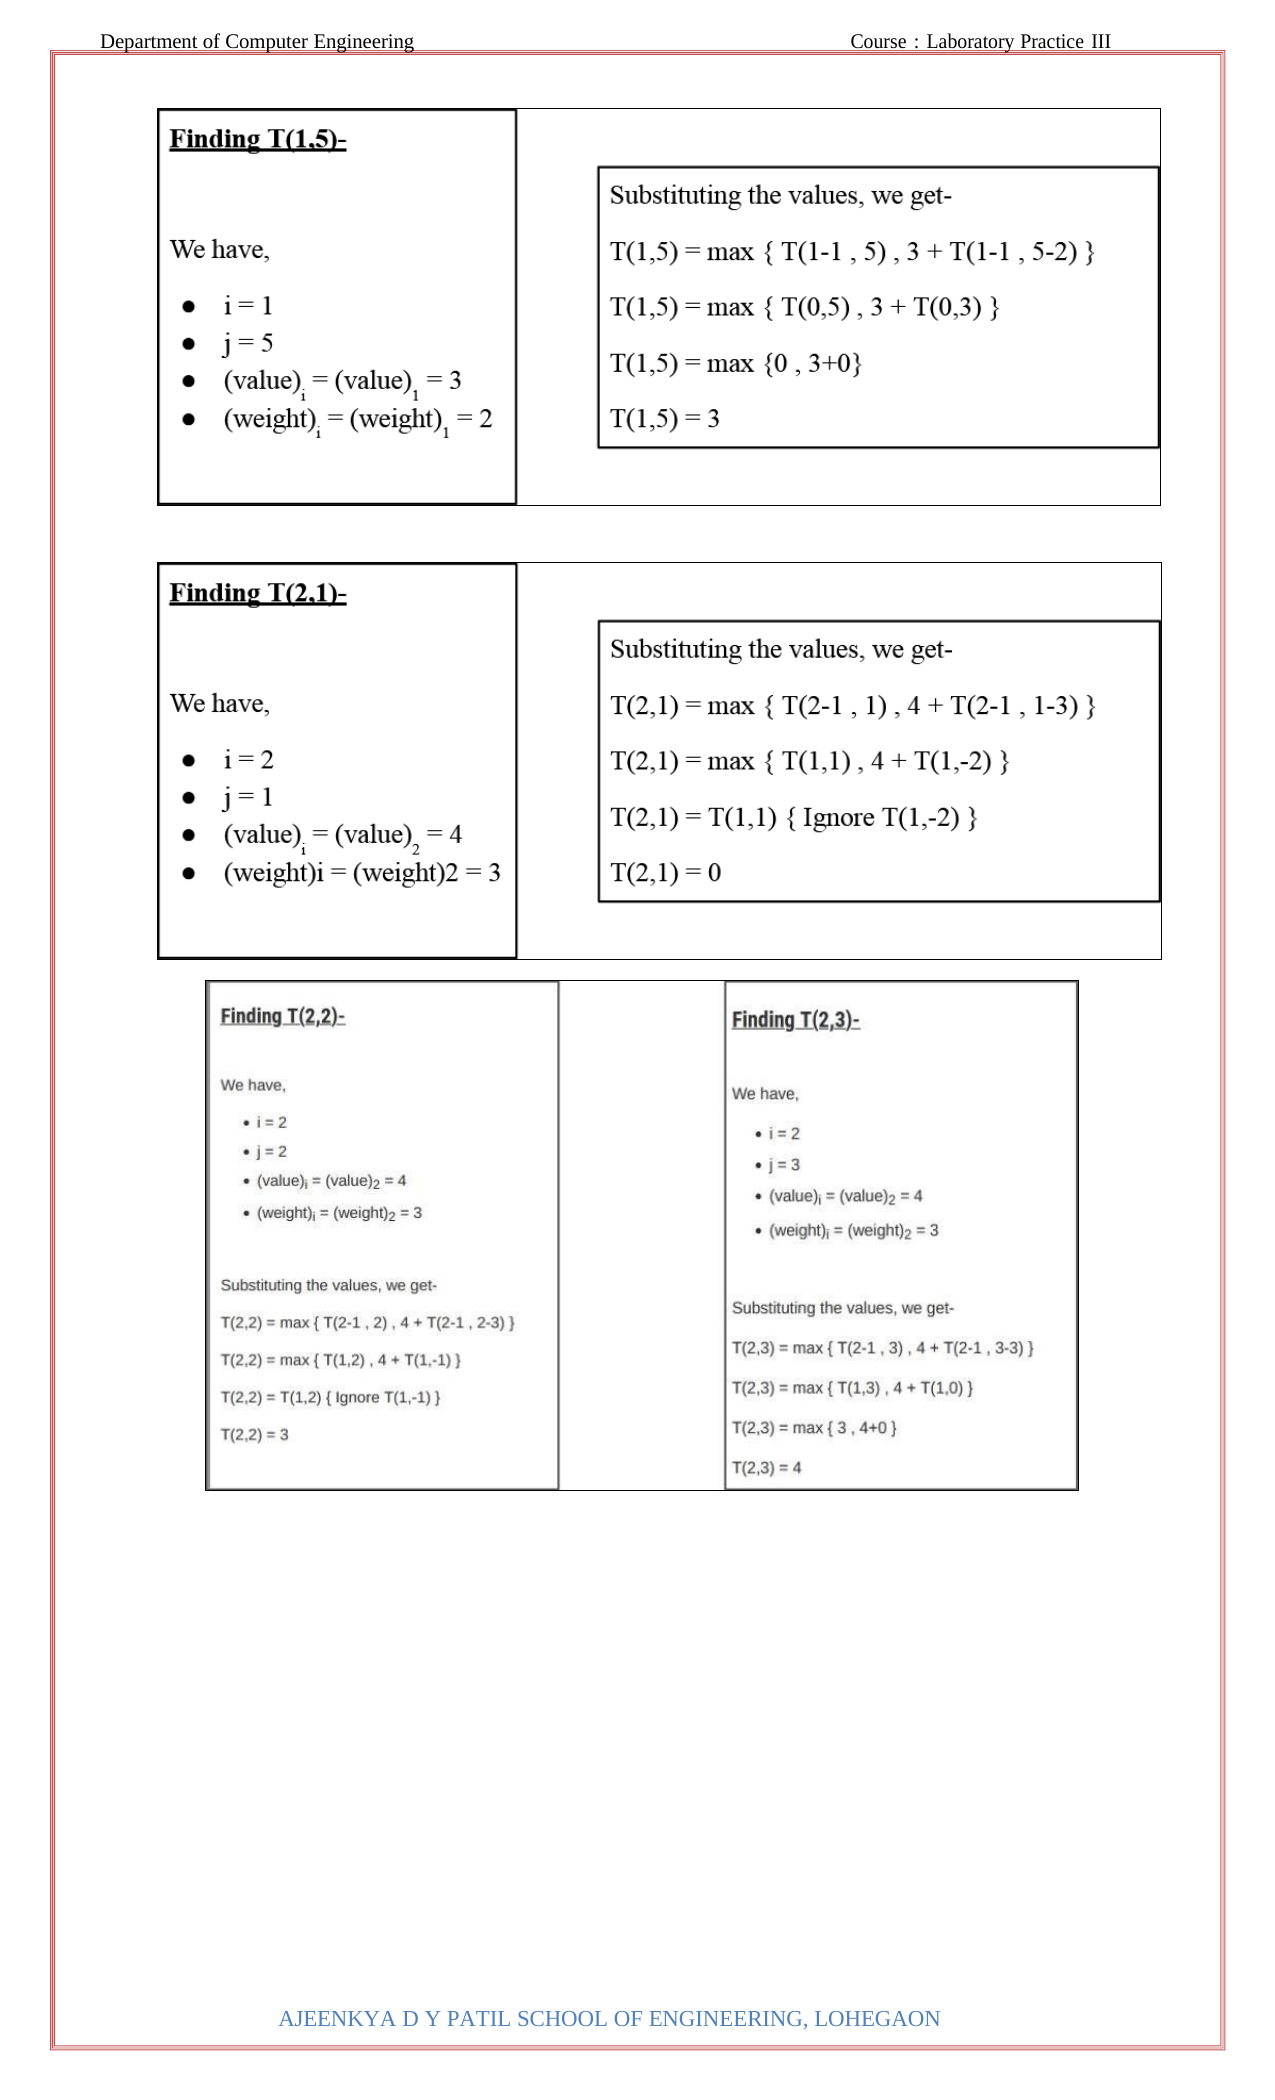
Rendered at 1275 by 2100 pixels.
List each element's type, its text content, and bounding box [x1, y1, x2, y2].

picture [206, 981, 1078, 1490]
text AJEENKYA D Y PATIL SCHOOL OF ENGINEERING, LOHEGAON [278, 2005, 1244, 2032]
picture [158, 109, 1160, 505]
picture [158, 563, 1161, 959]
